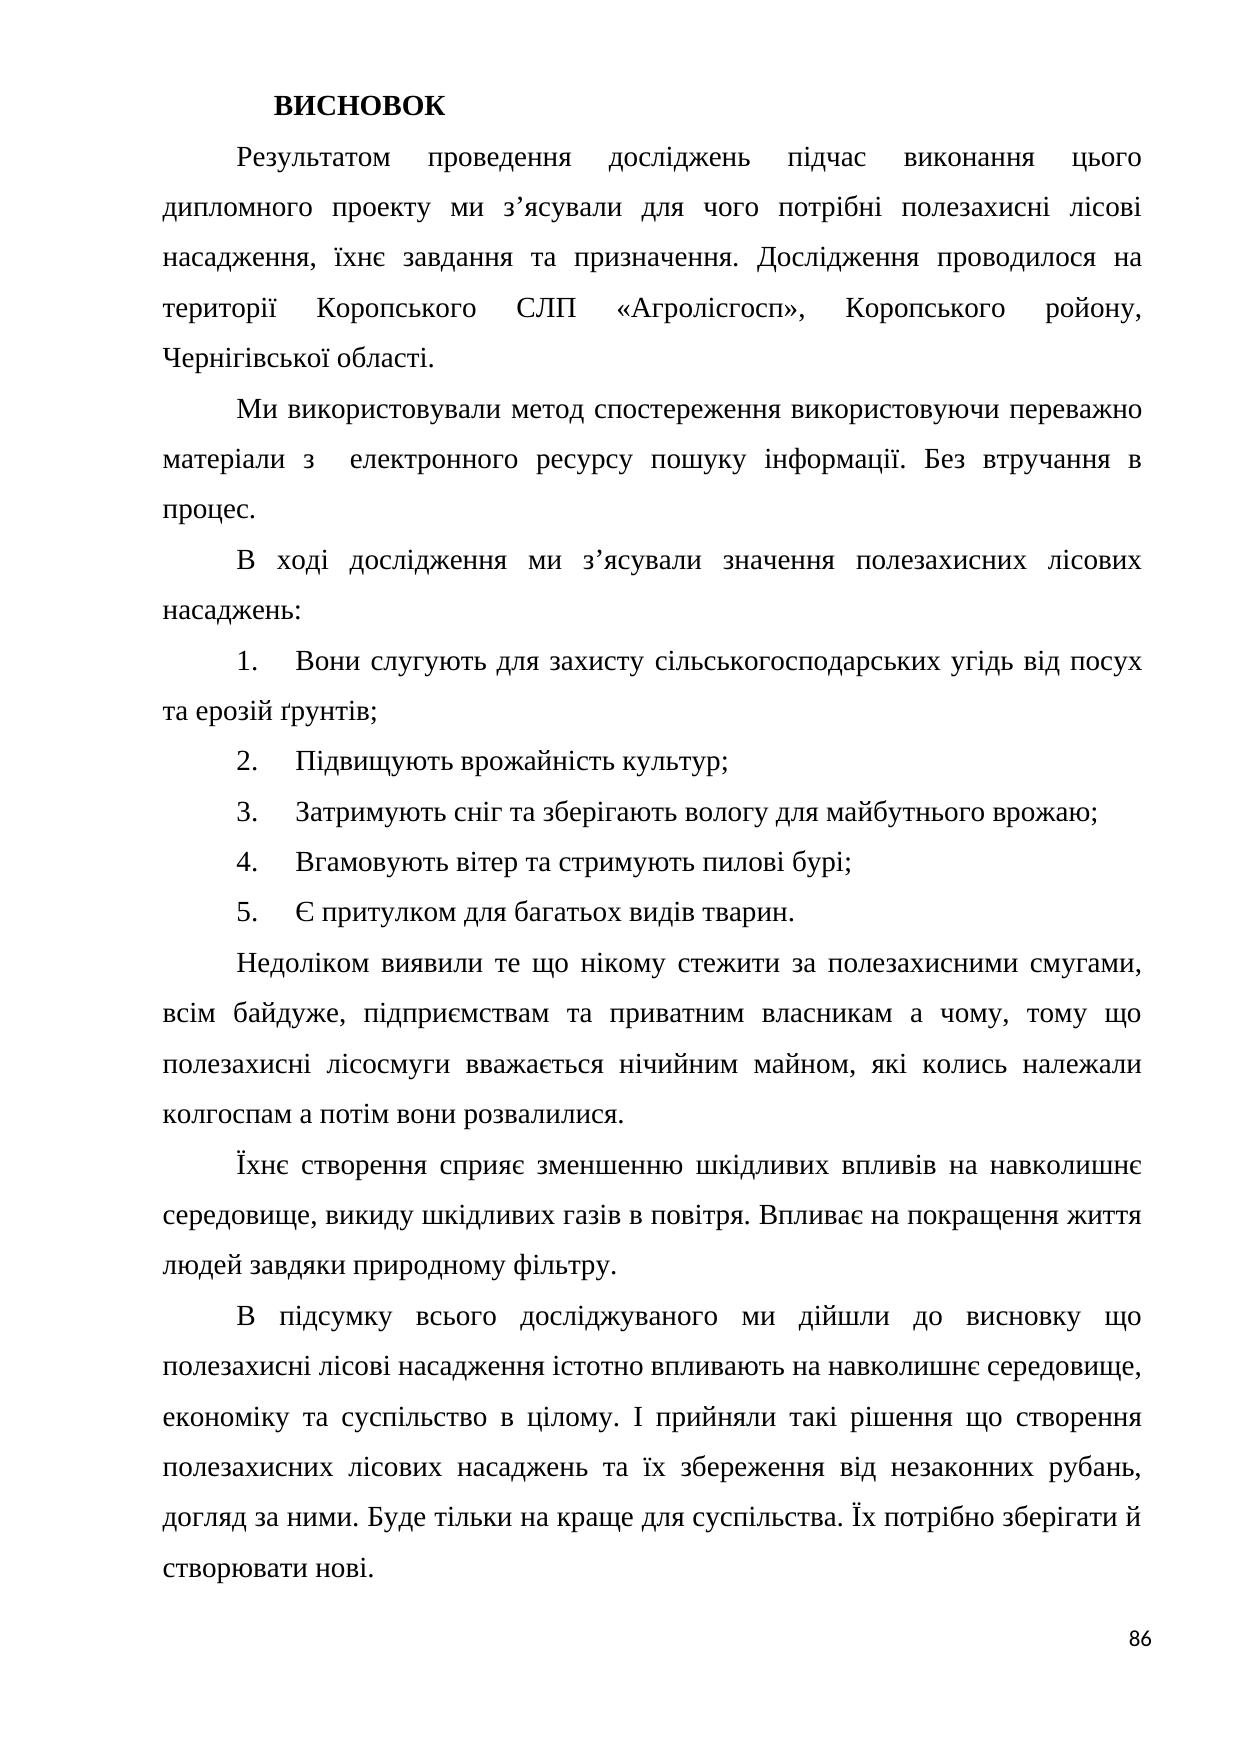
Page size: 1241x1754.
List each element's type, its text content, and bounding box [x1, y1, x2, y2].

text Ми використовували метод спостереження використовуючи переважно матеріали з електронного ресурсу пошуку інформації. Без втручання в процес. [162, 391, 1143, 525]
list ВИСНОВОК [274, 88, 1143, 122]
list Вгамовують вітер та стримують пилові бурі; [162, 844, 1143, 878]
text Їхнє створення сприяє зменшенню шкідливих впливів на навколишнє середовище, викиду шкідливих газів в повітря. Впливає на покращення життя людей завдяки природному фільтру. [162, 1147, 1143, 1281]
list Вони слугують для захисту сільськогосподарських угідь від посух та ерозій ґрунтів; [162, 643, 1143, 727]
list Підвищують врожайність культур; [162, 743, 1143, 777]
list Результатом проведення досліджень підчас виконання цього дипломного проекту ми з’ясували для чого потрібні полезахисні лісові насадження, їхнє завдання та призначення. Дослідження проводилося на території Коропського СЛП «Агролісгосп», Коропського ройону, Чернігівської області. [162, 139, 1143, 374]
text В підсумку всього досліджуваного ми дійшли до висновку що полезахисні лісові насадження істотно впливають на навколишнє середовище, економіку та суспільство в цілому. І прийняли такі рішення що створення полезахисних лісових насаджень та їх збереження від незаконних рубань, догляд за ними. Буде тільки на краще для суспільства. Їх потрібно зберігати й створювати нові. [162, 1298, 1143, 1583]
text Недоліком виявили те що нікому стежити за полезахисними смугами, всім байдуже, підприємствам та приватним власникам а чому, тому що полезахисні лісосмуги вважається нічийним майном, які колись належали колгоспам а потім вони розвалилися. [162, 945, 1143, 1129]
list Затримують сніг та зберігають вологу для майбутнього врожаю; [162, 794, 1143, 827]
list В ході дослідження ми з’ясували значення полезахисних лісових насаджень: [162, 542, 1143, 626]
list Є притулком для багатьох видів тварин. [162, 894, 1143, 928]
